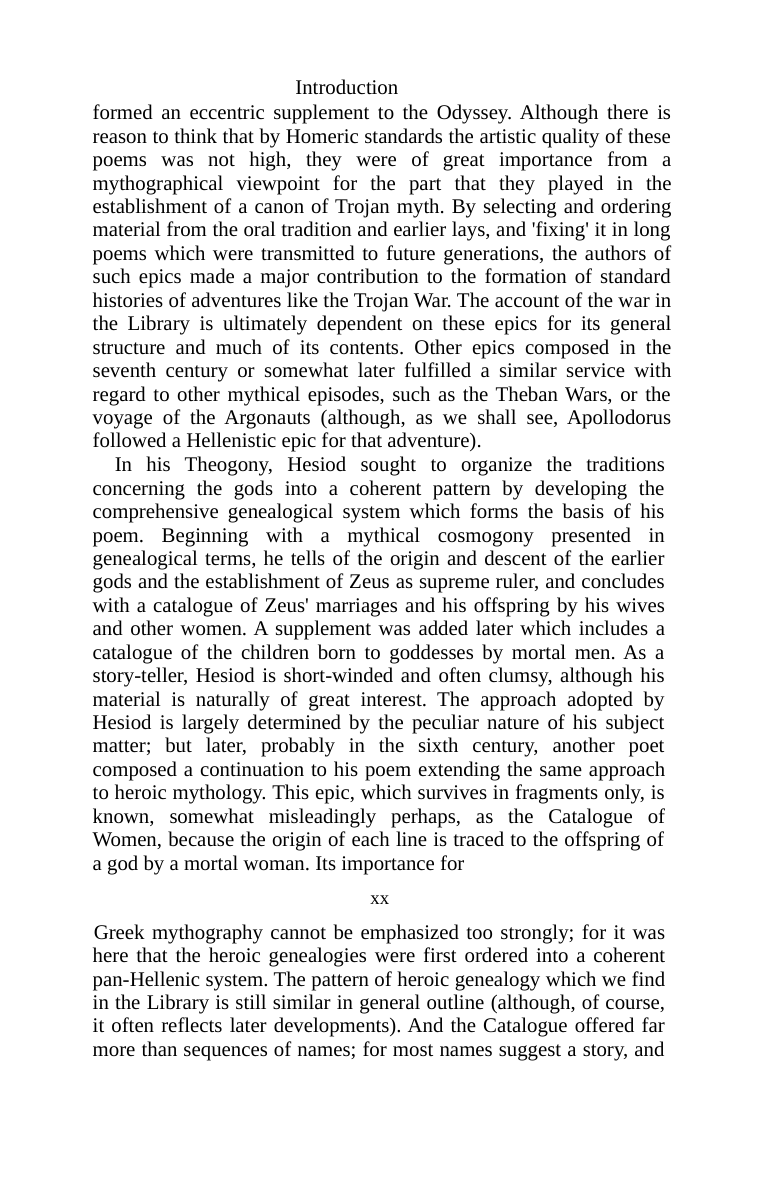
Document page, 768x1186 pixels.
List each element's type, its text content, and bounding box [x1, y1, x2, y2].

text xx [128, 887, 631, 909]
text In his Theogony, Hesiod sought to organize the traditions concerning the gods into a coherent pattern by developing the comprehensive genealogical system which forms the basis of his poem. Beginning with a mythical cosmogony presented in genealogical terms, he tells of the origin and descent of the earlier gods and the establishment of Zeus as supreme ruler, and concludes with a catalogue of Zeus' marriages and his offspring by his wives and other women. A supplement was added later which includes a catalogue of the children born to goddesses by mortal men. As a story-teller, Hesiod is short-winded and often clumsy, although his material is naturally of great interest. The approach adopted by Hesiod is largely determined by the peculiar nature of his subject matter; but later, probably in the sixth century, another poet composed a continuation to his poem extending the same approach to heroic mythology. This epic, which survives in fragments only, is known, somewhat misleadingly perhaps, as the Catalogue of Women, because the origin of each line is traced to the offspring of a god by a mortal woman. Its importance for [92, 453, 666, 875]
